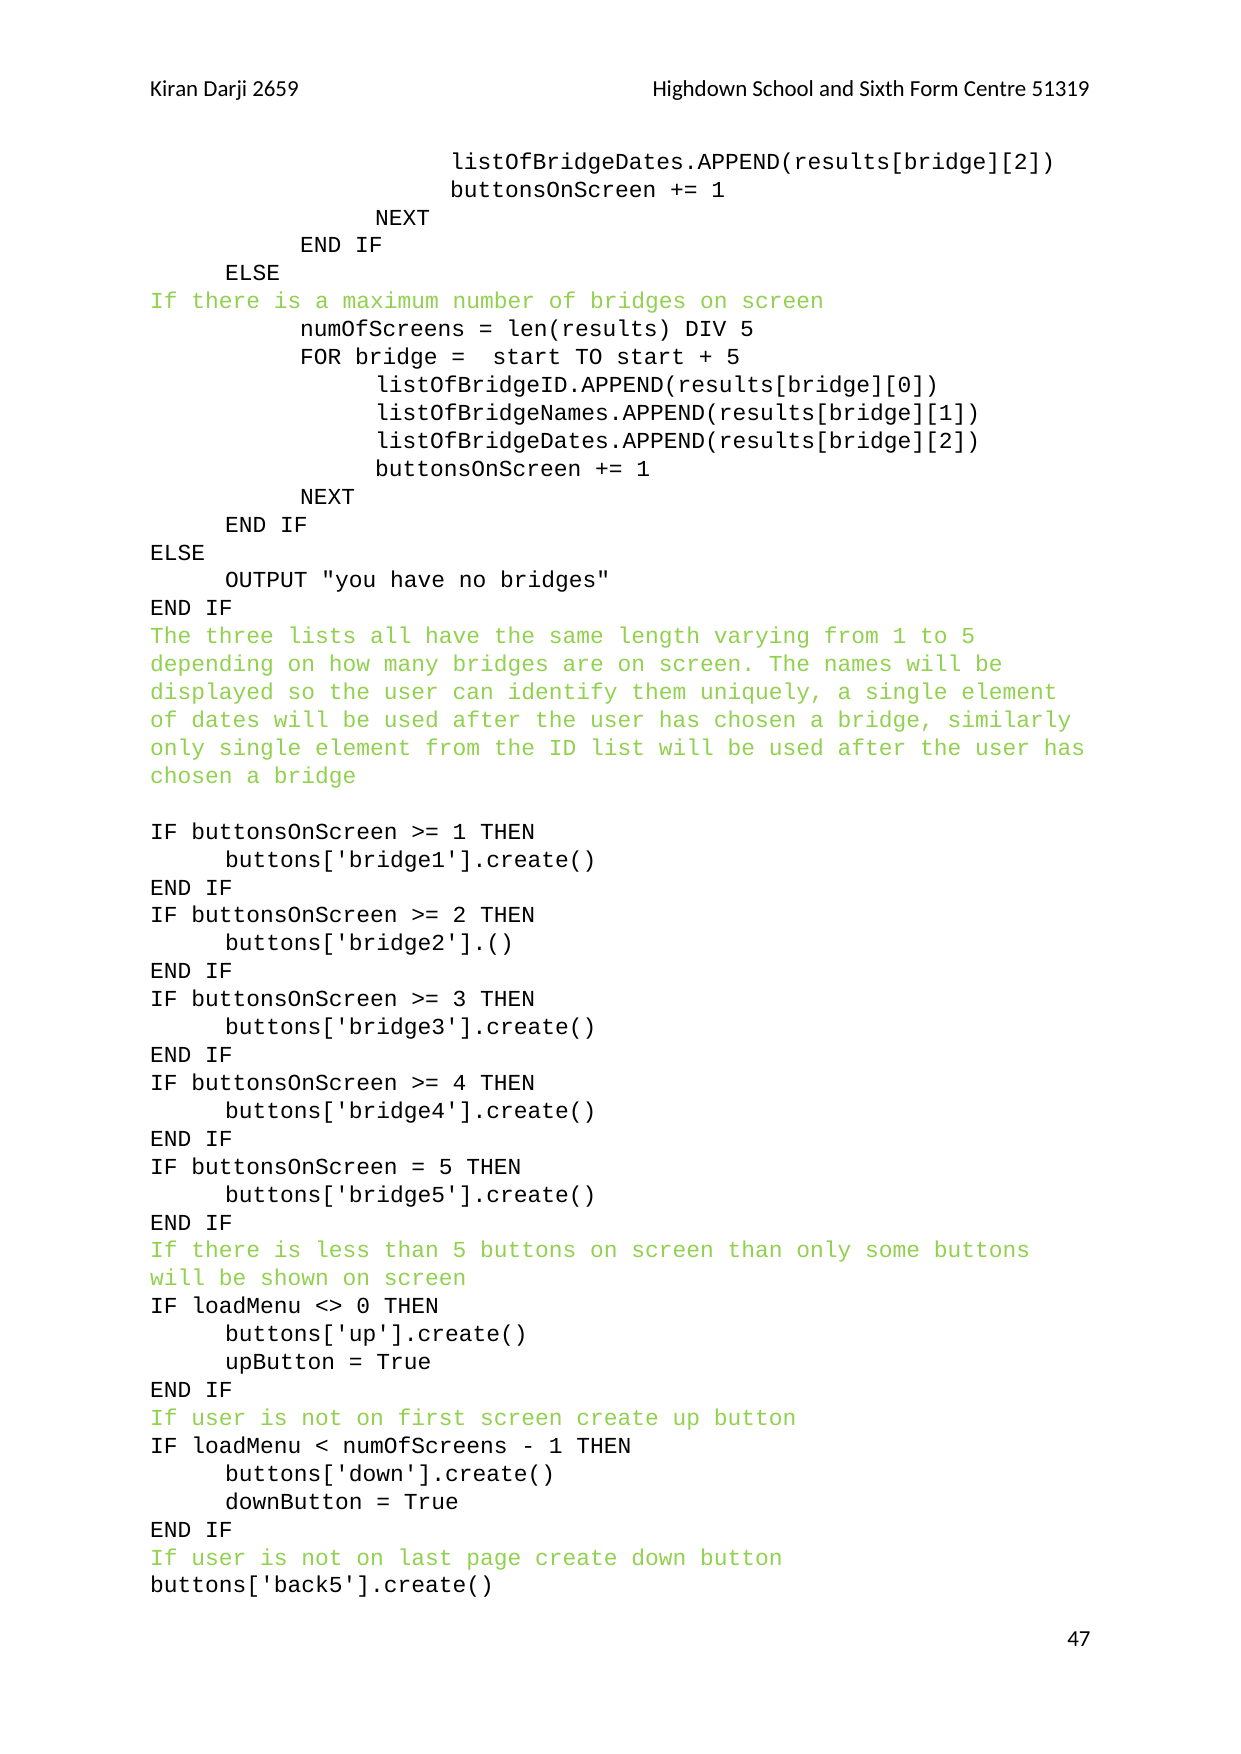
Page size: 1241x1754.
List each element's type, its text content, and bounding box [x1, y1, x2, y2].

text OUTPUT "you have no bridges" [150, 569, 1090, 595]
text IF buttonsOnScreen >= 2 THEN [150, 904, 1090, 930]
text NEXT [150, 485, 1090, 511]
text END IF [150, 1043, 1090, 1069]
text ELSE [150, 262, 1090, 288]
text If there is a maximum number of bridges on screen [150, 289, 1090, 316]
text buttons['bridge1'].create() [150, 848, 1090, 874]
text downButton = True [150, 1490, 1090, 1516]
text buttons['back5'].create() [150, 1574, 1090, 1600]
text buttons['bridge4'].create() [150, 1099, 1090, 1125]
text END IF [150, 1127, 1090, 1153]
text buttons['bridge2'].() [150, 932, 1090, 958]
text IF loadMenu <> 0 THEN [150, 1294, 1090, 1321]
text buttons['bridge5'].create() [150, 1183, 1090, 1209]
text FOR bridge = start TO start + 5 [150, 345, 1090, 371]
text buttons['bridge3'].create() [150, 1015, 1090, 1041]
text listOfBridgeNames.APPEND(results[bridge][1]) [150, 401, 1090, 427]
text numOfScreens = len(results) DIV 5 [150, 317, 1090, 343]
text IF loadMenu < numOfScreens - 1 THEN [150, 1434, 1090, 1460]
text If there is less than 5 buttons on screen than only some buttons will be shown on screen [150, 1239, 1090, 1293]
text END IF [150, 1211, 1090, 1237]
text END IF [150, 1378, 1090, 1404]
text END IF [150, 513, 1090, 539]
text If user is not on first screen create up button [150, 1406, 1090, 1432]
text buttons['up'].create() [150, 1322, 1090, 1348]
text If user is not on last page create down button [150, 1546, 1090, 1572]
text The three lists all have the same length varying from 1 to 5 depending on how many bridges are on screen. The names will be displayed so the user can identify them uniquely, a single element of dates will be used after the user has chosen a bridge, similarly only single element from the ID list will be used after the user has chosen a bridge [150, 624, 1090, 790]
text IF buttonsOnScreen >= 4 THEN [150, 1071, 1090, 1097]
text upButton = True [150, 1350, 1090, 1376]
text listOfBridgeID.APPEND(results[bridge][0]) [150, 373, 1090, 399]
text END IF [150, 597, 1090, 623]
text listOfBridgeDates.APPEND(results[bridge][2]) [150, 429, 1090, 455]
text buttons['down'].create() [150, 1462, 1090, 1488]
text buttonsOnScreen += 1 [150, 457, 1090, 483]
text listOfBridgeDates.APPEND(results[bridge][2]) [150, 150, 1090, 176]
text NEXT [150, 206, 1090, 232]
text END IF [150, 1518, 1090, 1544]
text END IF [150, 876, 1090, 902]
text buttonsOnScreen += 1 [150, 178, 1090, 204]
text ELSE [150, 541, 1090, 567]
text END IF [150, 959, 1090, 986]
text IF buttonsOnScreen >= 1 THEN [150, 820, 1090, 846]
text END IF [150, 234, 1090, 260]
text IF buttonsOnScreen = 5 THEN [150, 1155, 1090, 1181]
text IF buttonsOnScreen >= 3 THEN [150, 987, 1090, 1013]
